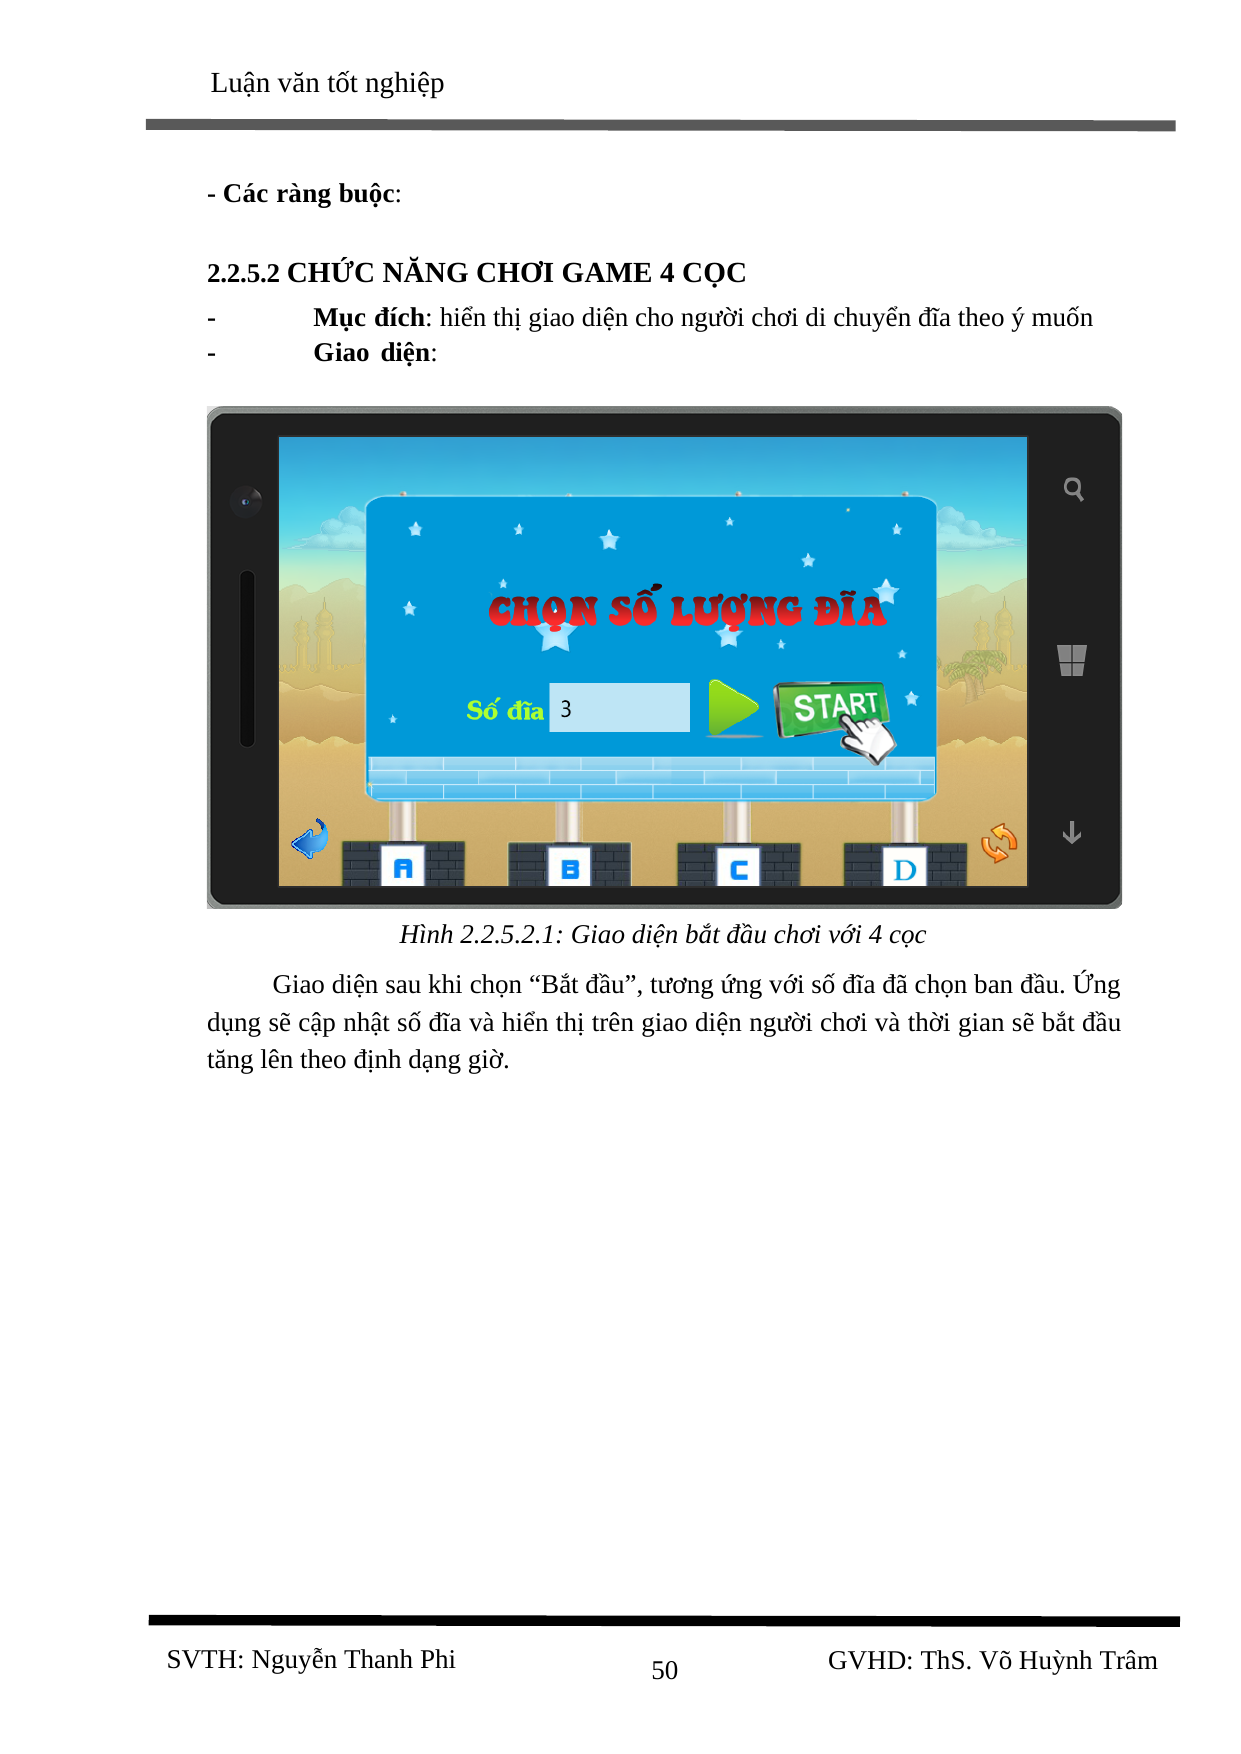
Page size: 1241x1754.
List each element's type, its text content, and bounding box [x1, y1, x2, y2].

picture [206, 406, 1123, 909]
text - Giao diện: [207, 336, 1117, 367]
subtitle 2.2.5.2 CHỨC NĂNG CHƠI GAME 4 CỌC [207, 254, 1122, 288]
text - Mục đích: hiển thị giao diện cho người chơi di chuyển đĩa theo ý muốn [207, 301, 1124, 332]
text Giao diện sau khi chọn “Bắt đầu”, tương ứng với số đĩa đã chọn ban đầu. Ứng dụng sẽ cập nhật số đĩa và hiển thị trên giao diện người chơi và thời gian sẽ bắt đầu tăng lên theo định dạng giờ. [207, 969, 1122, 1074]
text Hình 2.2.5.2.1: Giao diện bắt đầu chơi với 4 cọc [207, 918, 1122, 949]
text - Các ràng buộc: [207, 177, 1124, 208]
